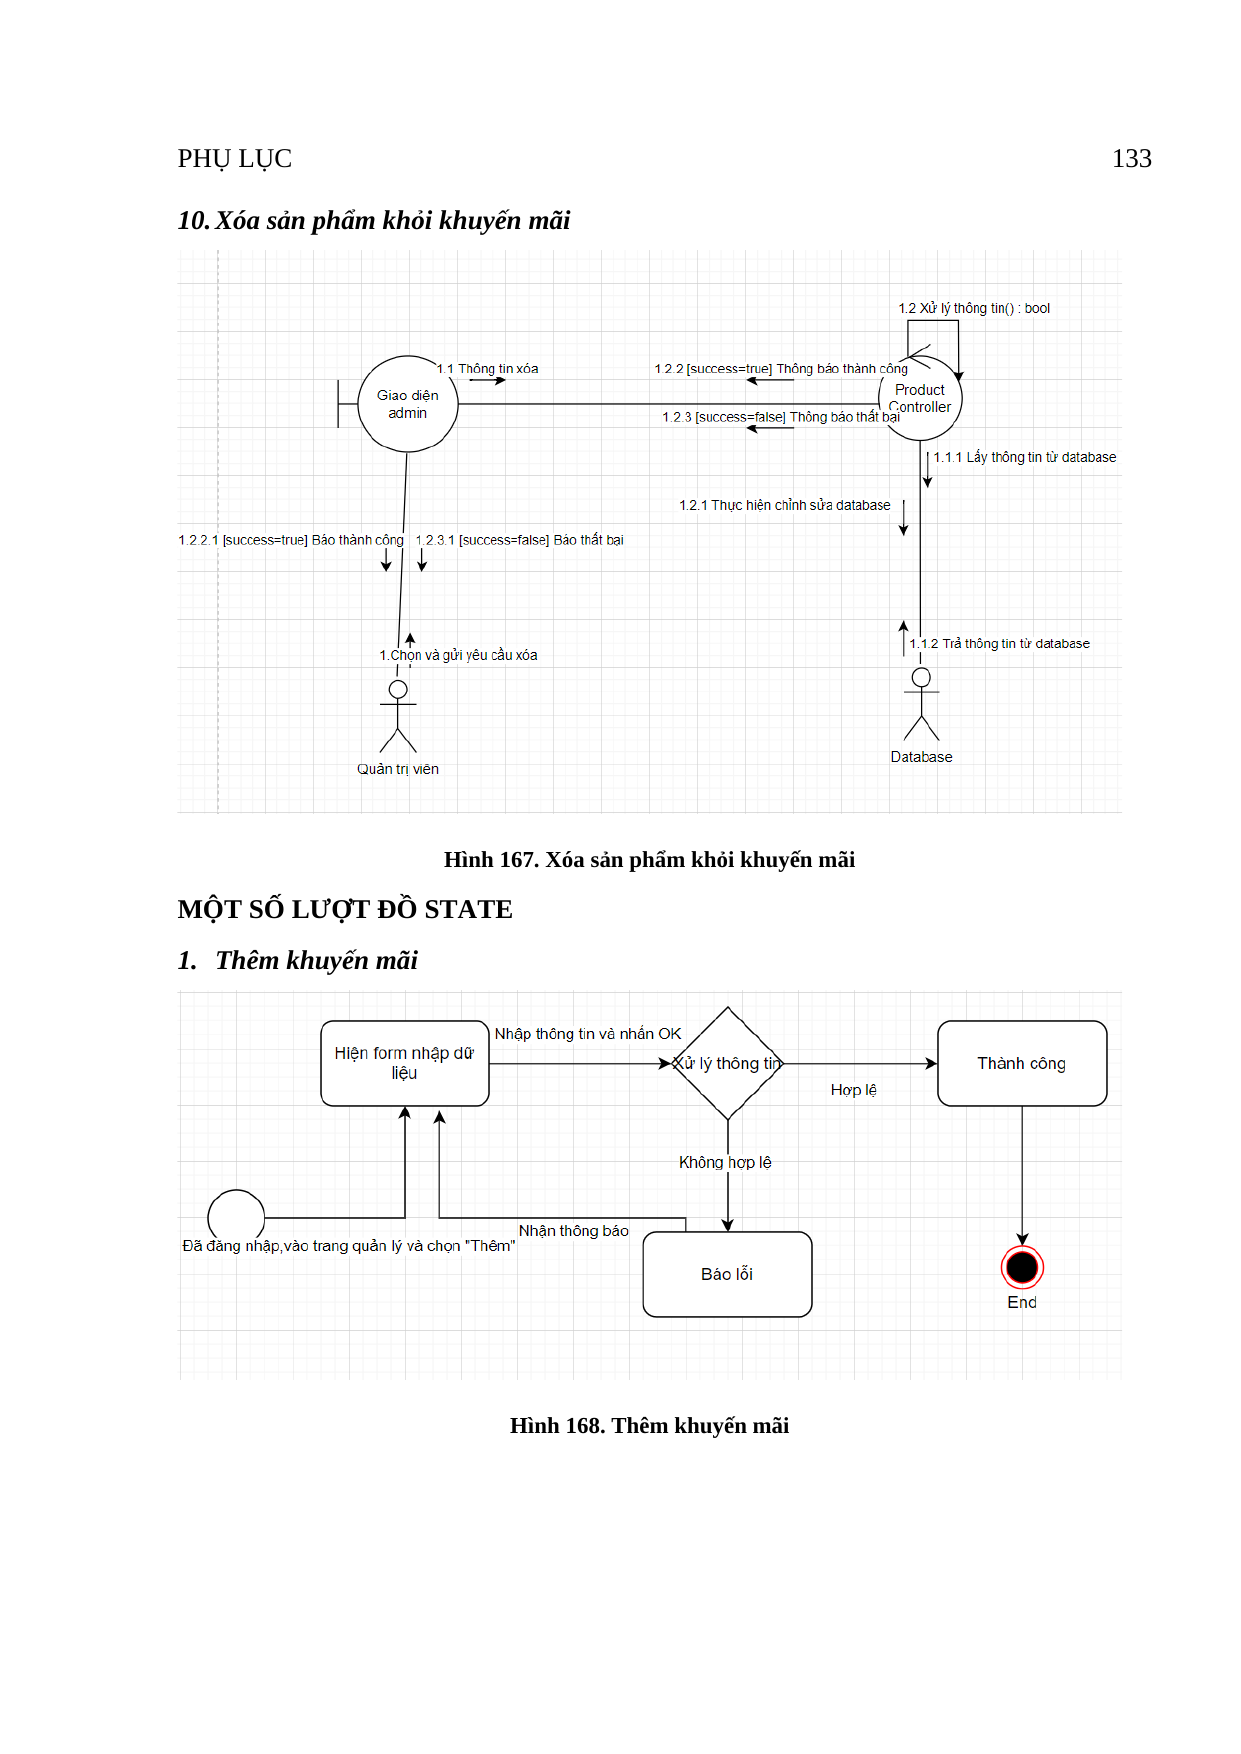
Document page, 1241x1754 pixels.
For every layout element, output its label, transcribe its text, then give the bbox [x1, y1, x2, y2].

picture [177, 990, 1123, 1380]
subtitle Xóa sản phẩm khỏi khuyến mãi [177, 204, 1122, 235]
subtitle Thêm khuyến mãi [177, 944, 1122, 975]
picture [177, 250, 1123, 814]
subtitle MỘT SỐ LƯỢT ĐỒ STATE [177, 893, 1122, 924]
